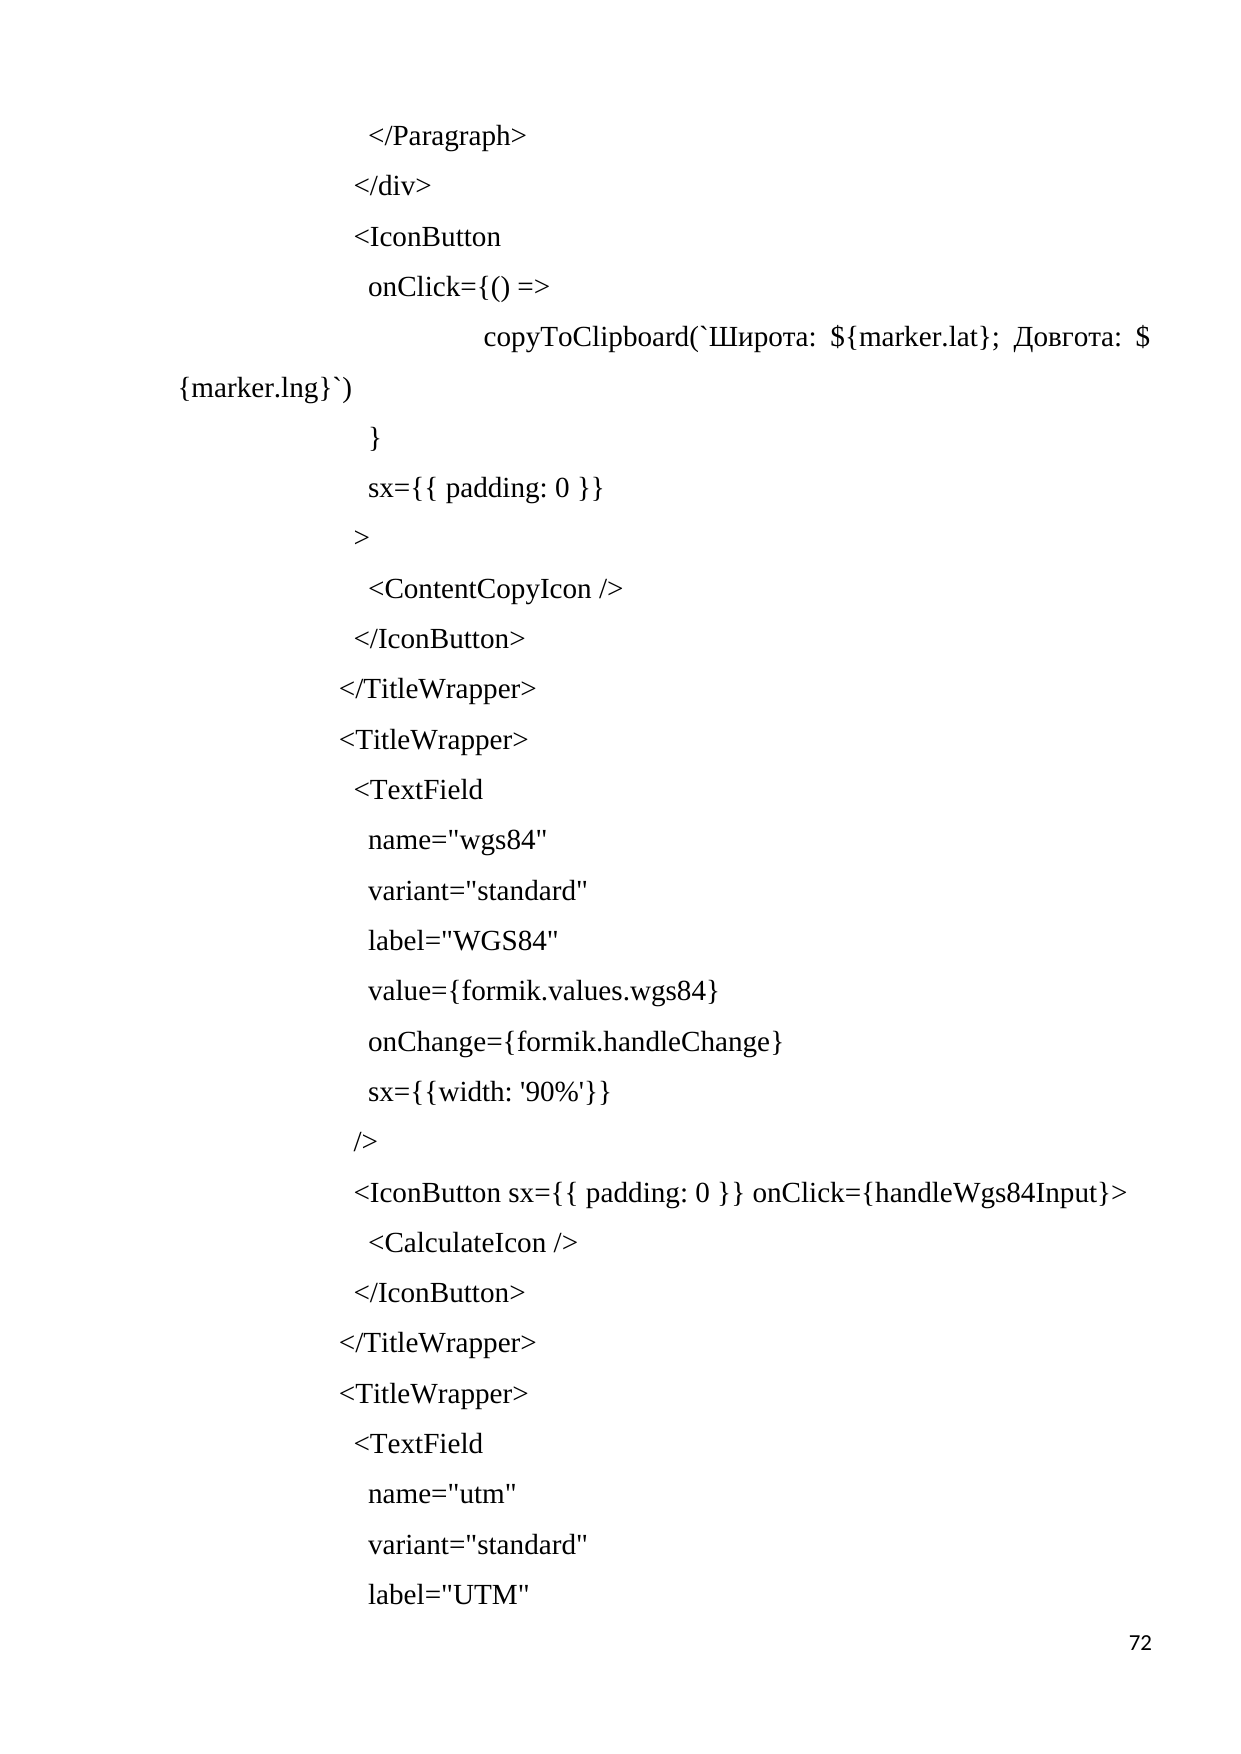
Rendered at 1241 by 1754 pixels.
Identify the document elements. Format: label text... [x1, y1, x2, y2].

text > [177, 521, 1152, 554]
text sx={{ padding: 0 }} [177, 470, 1152, 504]
text <CalculateIcon /> [177, 1225, 1152, 1258]
text sx={{width: '90%'}} [177, 1074, 1152, 1108]
text <TitleWrapper> [177, 722, 1152, 755]
text <IconButton [177, 219, 1152, 252]
text </div> [177, 168, 1152, 202]
text value={formik.values.wgs84} [177, 973, 1152, 1007]
text </Paragraph> [177, 118, 1152, 152]
text label="WGS84" [177, 923, 1152, 957]
text variant="standard" [177, 1527, 1152, 1560]
text <TitleWrapper> [177, 1376, 1152, 1409]
text </IconButton> [177, 1275, 1152, 1309]
text </IconButton> [177, 621, 1152, 655]
text <TextField [177, 1426, 1152, 1460]
text </TitleWrapper> [177, 672, 1152, 705]
text onClick={() => [177, 269, 1152, 303]
text variant="standard" [177, 873, 1152, 906]
text name="utm" [177, 1477, 1152, 1510]
text <ContentCopyIcon /> [177, 571, 1152, 604]
text } [177, 420, 1152, 453]
text <TextField [177, 772, 1152, 806]
text /> [177, 1124, 1152, 1158]
text name="wgs84" [177, 822, 1152, 856]
text copyToClipboard(`Широта: ${marker.lat}; Довгота: ${marker.lng}`) [177, 319, 1152, 403]
text <IconButton sx={{ padding: 0 }} onClick={handleWgs84Input}> [177, 1175, 1152, 1208]
text onChange={formik.handleChange} [177, 1024, 1152, 1057]
text </TitleWrapper> [177, 1326, 1152, 1359]
text label="UTM" [177, 1577, 1152, 1611]
